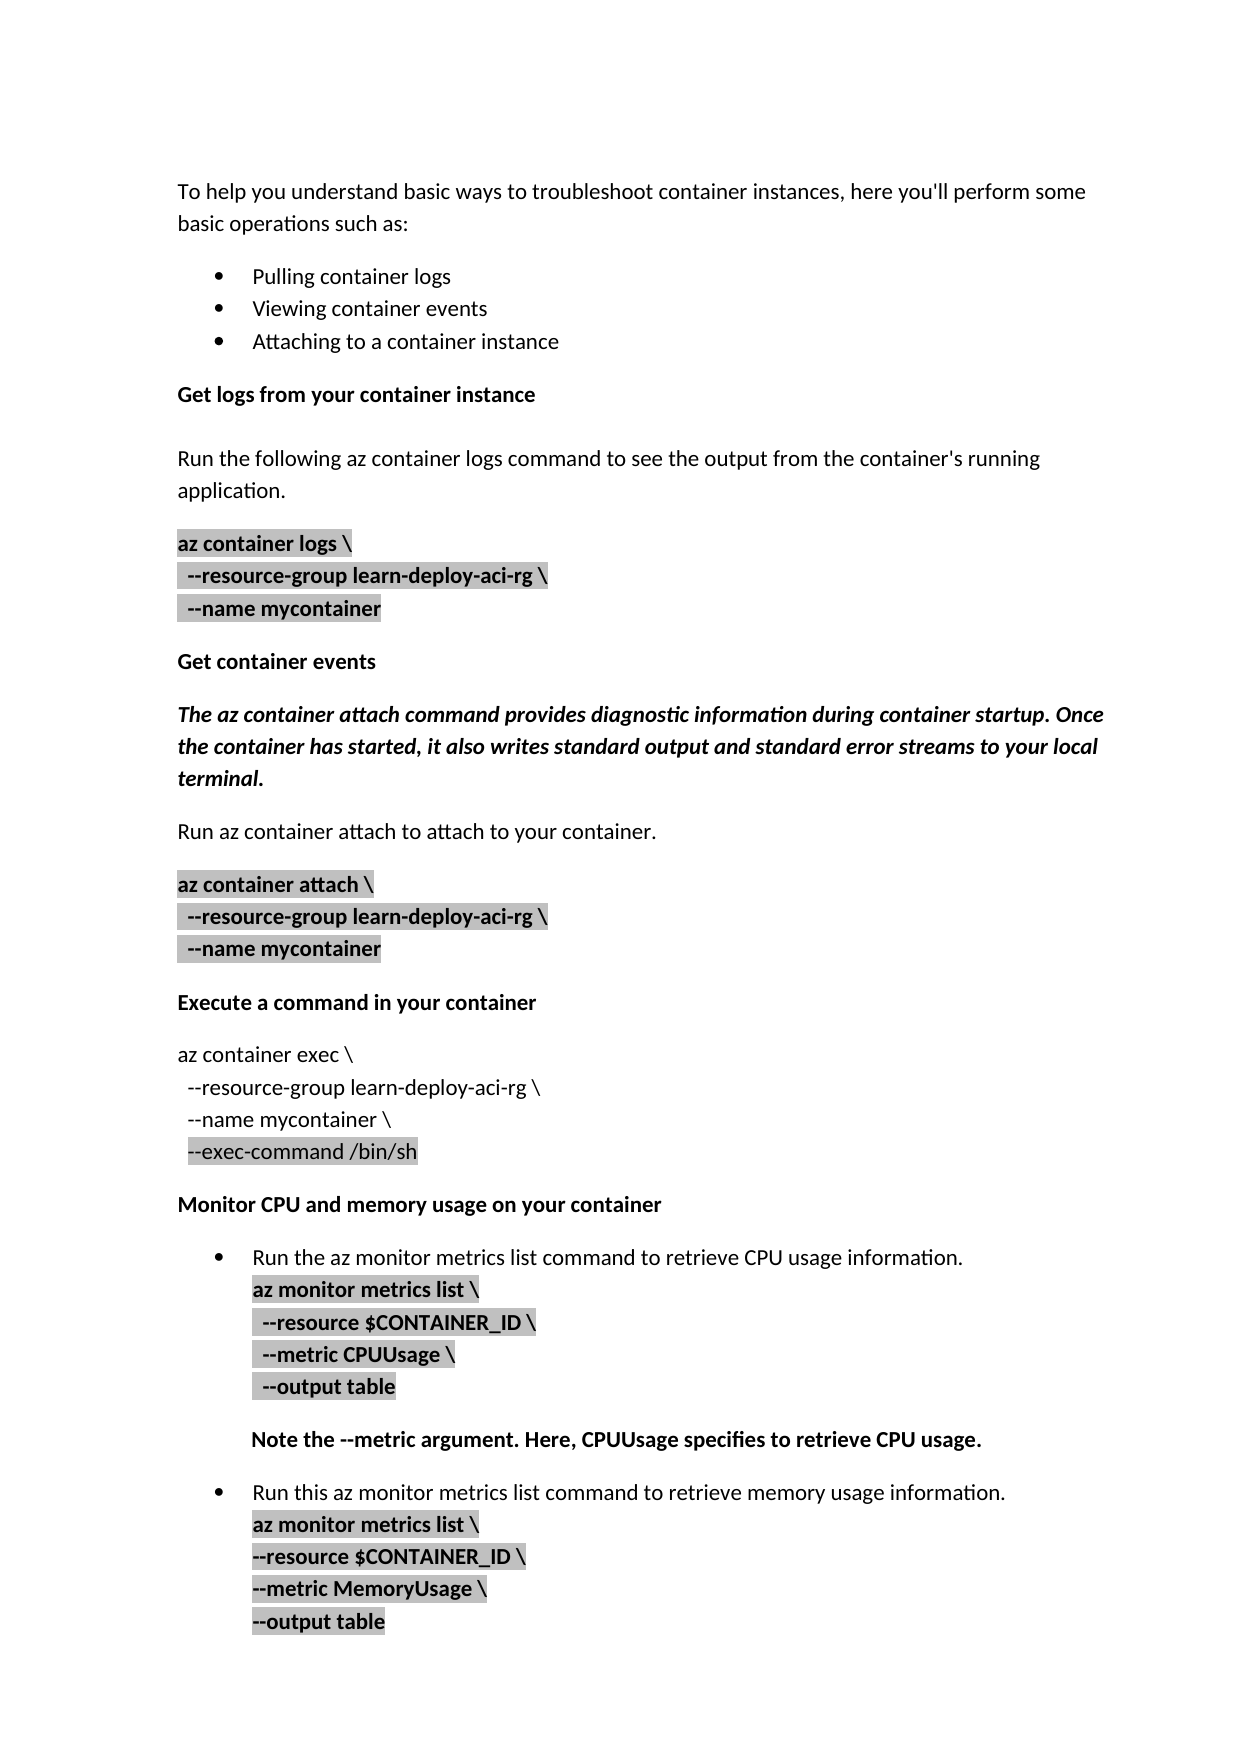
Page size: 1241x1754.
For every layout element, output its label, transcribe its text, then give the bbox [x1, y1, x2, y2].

list Pulling container logs [215, 262, 1122, 290]
text Note the --metric argument. Here, CPUUsage specifies to retrieve CPU usage. [177, 1425, 1122, 1453]
list Viewing container events [215, 294, 1122, 323]
text The az container attach command provides diagnostic information during container startup. Once the container has started, it also writes standard output and standard error streams to your local terminal. [177, 700, 1122, 792]
text Get container events [177, 647, 1122, 675]
text Execute a command in your container [177, 988, 1122, 1016]
list az monitor metrics list \ --resource $CONTAINER_ID \ --metric CPUUsage \ --output table [252, 1275, 1122, 1400]
text az container logs \ --resource-group learn-deploy-aci-rg \ --name mycontainer [177, 529, 1122, 622]
list az monitor metrics list \ --resource $CONTAINER_ID \ --metric MemoryUsage \ --output table [252, 1510, 1122, 1635]
list Attaching to a container instance [215, 327, 1122, 355]
text az container exec \ --resource-group learn-deploy-aci-rg \ --name mycontainer \ --exec-command /bin/sh [177, 1041, 1122, 1165]
list Run this az monitor metrics list command to retrieve memory usage information. [215, 1478, 1122, 1506]
text Get logs from your container instance Run the following az container logs command to see the output from the container's running application. [177, 380, 1122, 504]
text az container attach \ --resource-group learn-deploy-aci-rg \ --name mycontainer [177, 870, 1122, 963]
list Run the az monitor metrics list command to retrieve CPU usage information. [215, 1243, 1122, 1271]
text To help you understand basic ways to troubleshoot container instances, here you'll perform some basic operations such as: [177, 177, 1122, 237]
text Run az container attach to attach to your container. [177, 817, 1122, 845]
text Monitor CPU and memory usage on your container [177, 1190, 1122, 1218]
